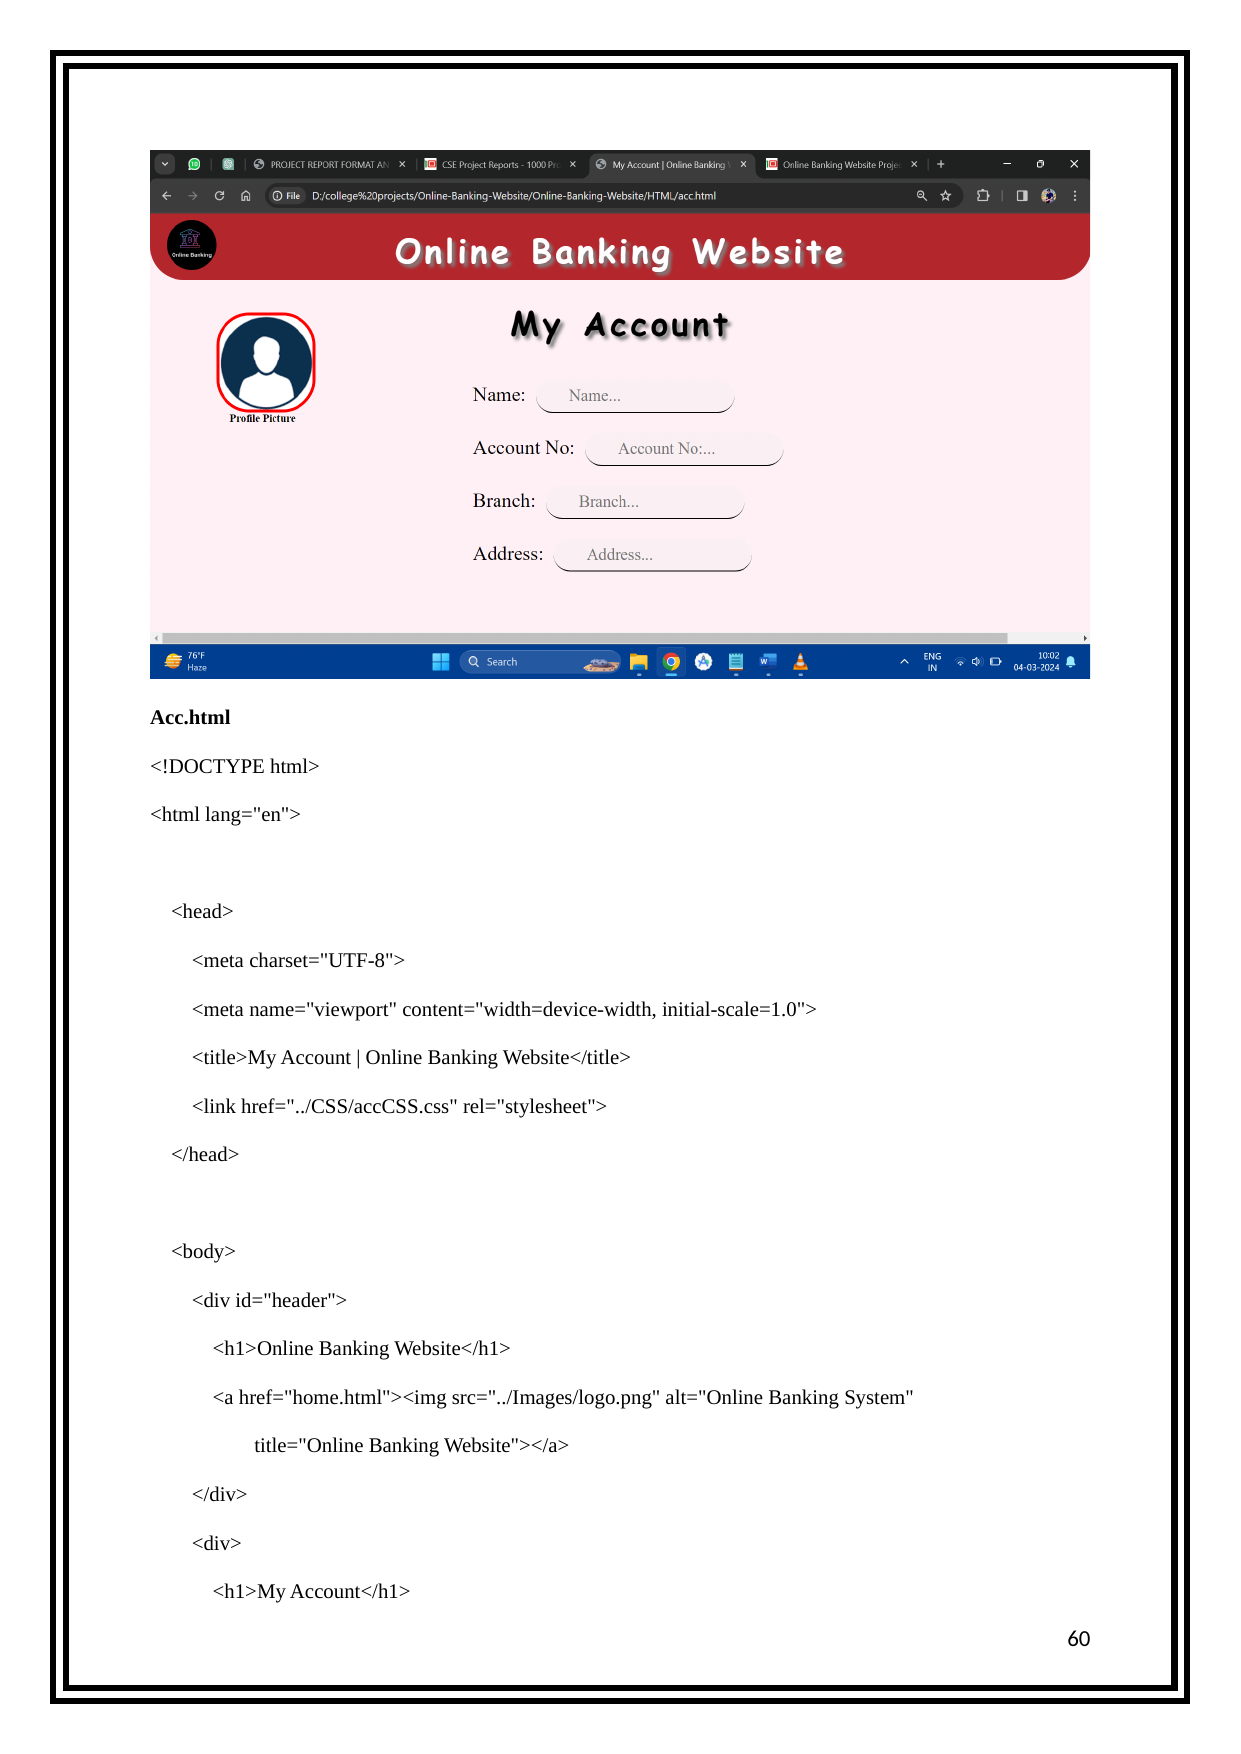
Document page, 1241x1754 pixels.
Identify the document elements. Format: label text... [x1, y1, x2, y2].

text </head> [150, 1142, 1090, 1166]
text <title>My Account | Online Banking Website</title> [150, 1045, 1090, 1069]
text <h1>My Account</h1> [150, 1579, 1090, 1603]
text <link href="../CSS/accCSS.css" rel="stylesheet"> [150, 1094, 1090, 1118]
text Acc.html [150, 705, 1090, 729]
text title="Online Banking Website"></a> [150, 1433, 1090, 1457]
text </div> [150, 1482, 1090, 1506]
text <h1>Online Banking Website</h1> [150, 1336, 1090, 1360]
text <body> [150, 1239, 1090, 1263]
text <div> [150, 1531, 1090, 1554]
text <meta name="viewport" content="width=device-width, initial-scale=1.0"> [150, 997, 1090, 1021]
text <a href="home.html"><img src="../Images/logo.png" alt="Online Banking System" [150, 1385, 1090, 1409]
text <div id="header"> [150, 1288, 1090, 1312]
text <html lang="en"> [150, 802, 1090, 826]
text <head> [150, 899, 1090, 923]
picture [150, 150, 1091, 679]
text <meta charset="UTF-8"> [150, 948, 1090, 972]
text <!DOCTYPE html> [150, 754, 1090, 778]
